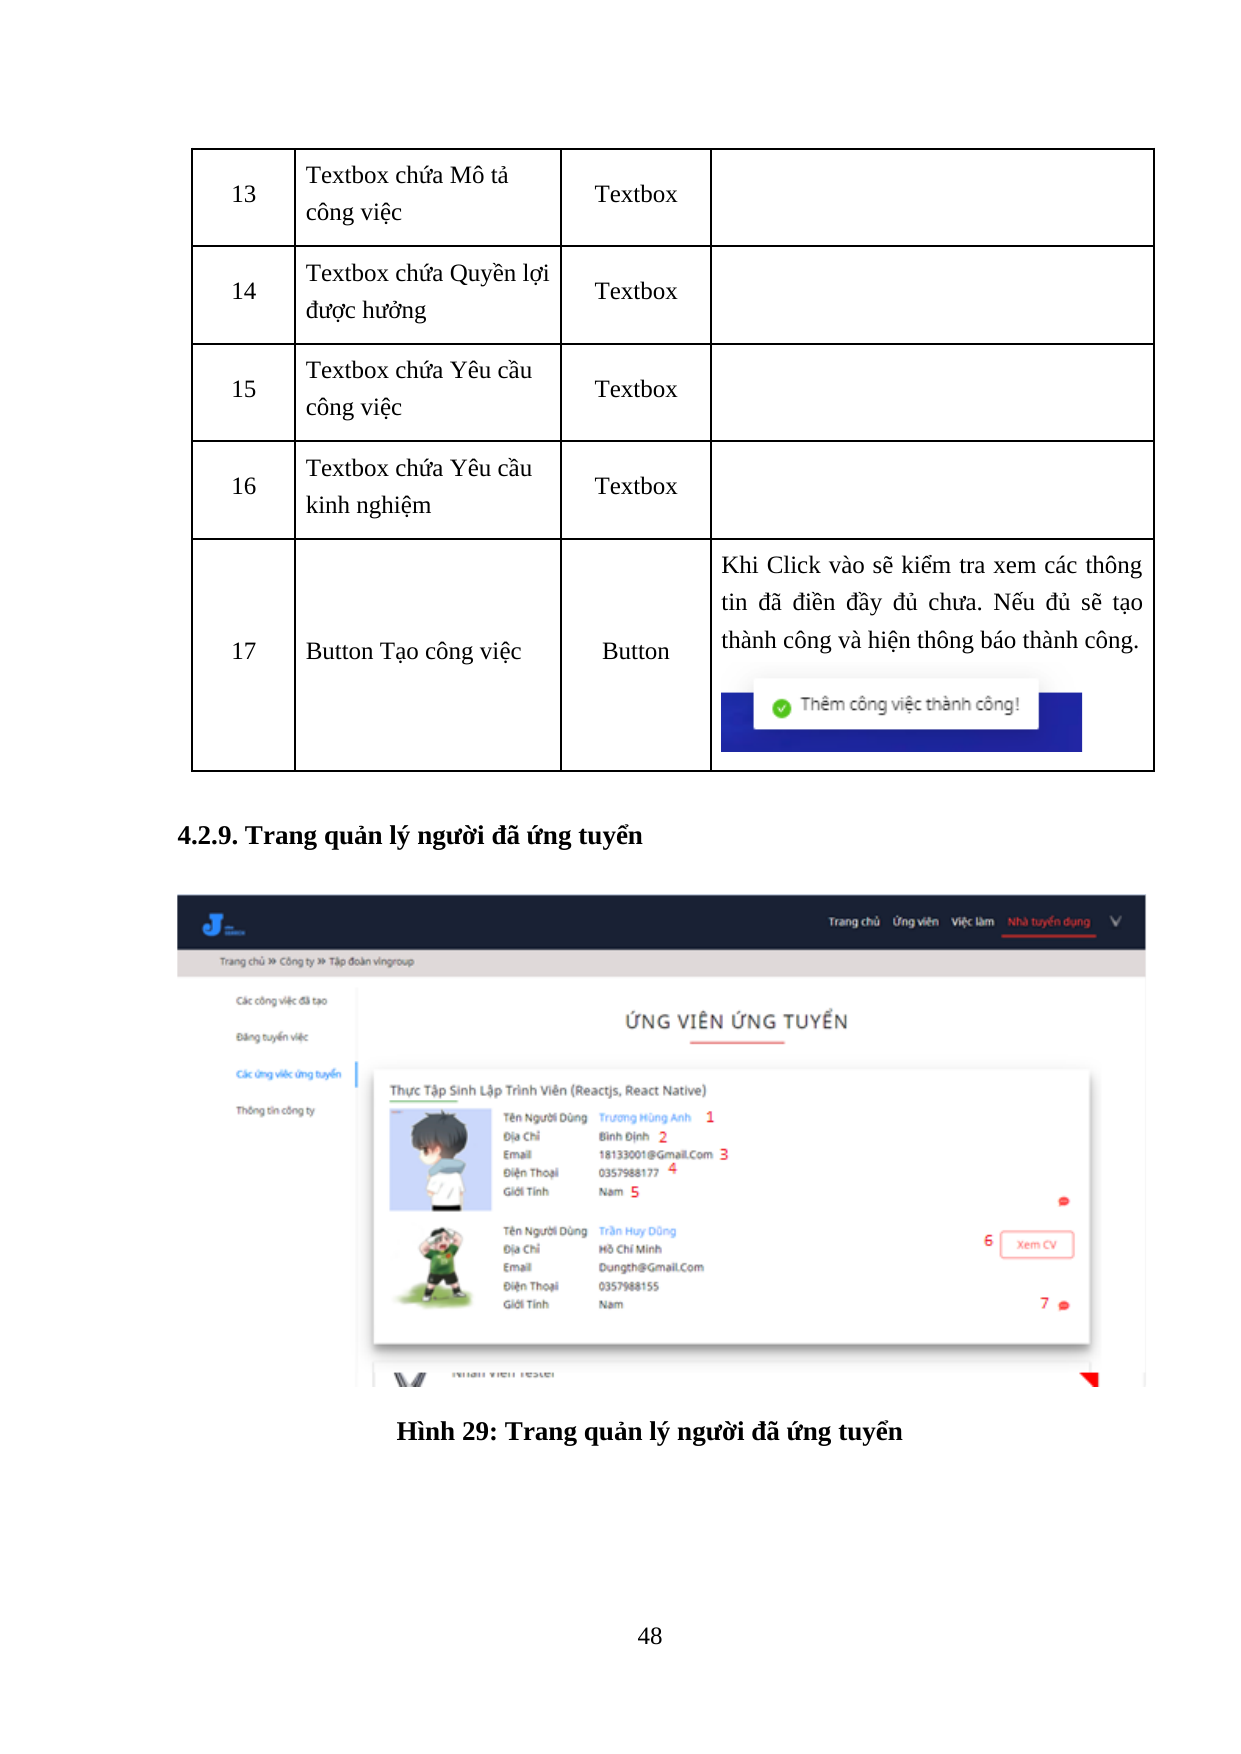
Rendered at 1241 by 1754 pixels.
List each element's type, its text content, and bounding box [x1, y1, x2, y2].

table_cell [712, 442, 1153, 538]
subtitle 4.2.9. Trang quản lý người đã ứng tuyển [177, 819, 1122, 850]
picture [177, 894, 1147, 1387]
table_cell Button Tạo công việc [296, 540, 560, 770]
table_cell 13 [193, 150, 294, 245]
table_cell Textbox [562, 247, 710, 343]
table_cell Textbox [562, 345, 710, 440]
table_cell 17 [193, 540, 294, 770]
table_cell Textbox chứa Yêu cầu công việc [296, 345, 560, 440]
table_cell 15 [193, 345, 294, 440]
table_cell [712, 345, 1153, 440]
table_cell [712, 247, 1153, 343]
table_cell [712, 150, 1153, 245]
table_cell Textbox [562, 442, 710, 538]
table_cell Textbox chứa Yêu cầu kinh nghiệm [296, 442, 560, 538]
table_cell Textbox chứa Quyền lợi được hưởng [296, 247, 560, 343]
text Hình 29: Trang quản lý người đã ứng tuyển [177, 1415, 1122, 1446]
table_cell 14 [193, 247, 294, 343]
table_cell Khi Click vào sẽ kiểm tra xem các thông tin đã điền đầy đủ chưa. Nếu đủ sẽ tạo thành công và hiện thông báo thành công. [712, 540, 1153, 770]
table_cell Button [562, 540, 710, 770]
picture [721, 662, 1083, 752]
table_cell Textbox [562, 150, 710, 245]
table_cell Textbox chứa Mô tả công việc [296, 150, 560, 245]
table_cell 16 [193, 442, 294, 538]
